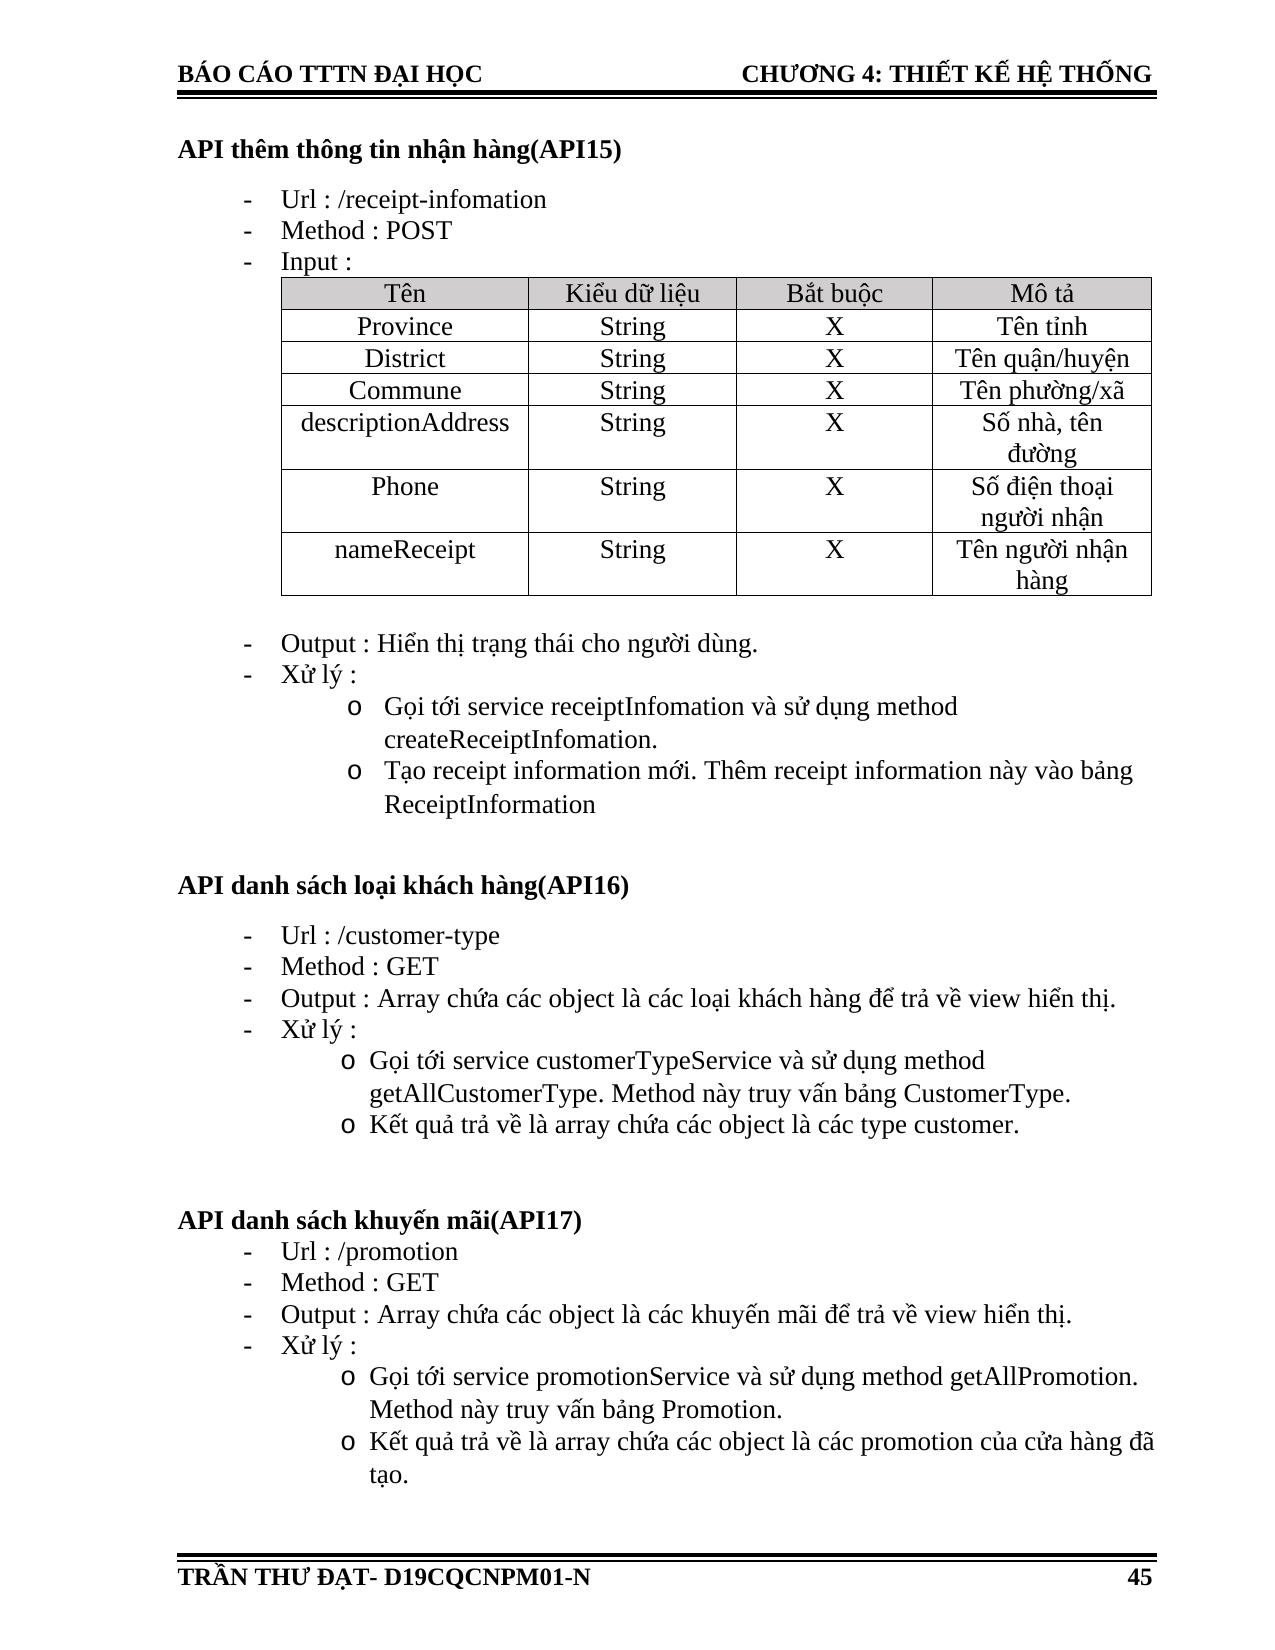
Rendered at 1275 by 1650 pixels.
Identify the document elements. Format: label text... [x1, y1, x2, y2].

table_cell X [737, 342, 932, 373]
list Method : POST [243, 214, 1157, 245]
list Xử lý : [243, 659, 1157, 690]
table_cell String [529, 342, 736, 373]
list Method : GET [243, 951, 1157, 982]
text API thêm thông tin nhận hàng(API15) [177, 133, 1157, 164]
table_cell nameReceipt [282, 533, 528, 595]
table_cell Tên quận/huyện [933, 342, 1151, 373]
table_cell String [529, 406, 736, 469]
table_header Bắt buộc [737, 278, 932, 309]
table_header Kiểu dữ liệu [529, 278, 736, 309]
table_cell Tên người nhận hàng [933, 533, 1151, 595]
list Tạo receipt information mới. Thêm receipt information này vào bảng ReceiptInformation [346, 754, 1157, 819]
table_cell String [529, 470, 736, 532]
text API danh sách khuyến mãi(API17) [177, 1204, 1157, 1235]
table_cell District [282, 342, 528, 373]
table_cell descriptionAddress [282, 406, 528, 469]
list Url : /receipt-infomation [243, 183, 1157, 214]
table_cell String [529, 533, 736, 595]
table_cell Tên tỉnh [933, 310, 1151, 341]
table_cell String [529, 310, 736, 341]
list Output : Hiển thị trạng thái cho người dùng. [243, 627, 1157, 659]
table_cell X [737, 406, 932, 469]
table_cell Phone [282, 470, 528, 532]
text API danh sách loại khách hàng(API16) [177, 869, 1157, 900]
table_cell Số điện thoại người nhận [933, 470, 1151, 532]
list Url : /promotion [243, 1235, 1157, 1267]
table_cell Commune [282, 374, 528, 405]
table_header Mô tả [933, 278, 1151, 309]
list Gọi tới service promotionService và sử dụng method getAllPromotion. Method này truy vấn bảng Promotion. [340, 1360, 1157, 1424]
list Kết quả trả về là array chứa các object là các promotion của cửa hàng đã tạo. [340, 1424, 1157, 1489]
list Gọi tới service receiptInfomation và sử dụng method createReceiptInfomation. [346, 690, 1157, 754]
list Output : Array chứa các object là các loại khách hàng để trả về view hiển thị. [243, 982, 1157, 1013]
table_cell Province [282, 310, 528, 341]
list Xử lý : [243, 1013, 1157, 1044]
table_cell X [737, 374, 932, 405]
table_cell X [737, 470, 932, 532]
list Output : Array chứa các object là các khuyến mãi để trả về view hiển thị. [243, 1298, 1157, 1329]
table_cell String [529, 374, 736, 405]
list Kết quả trả về là array chứa các object là các type customer. [340, 1108, 1157, 1142]
list Input : [243, 245, 1157, 277]
list Method : GET [243, 1267, 1157, 1298]
list Gọi tới service customerTypeService và sử dụng method getAllCustomerType. Method này truy vấn bảng CustomerType. [340, 1044, 1157, 1108]
table_header Tên [282, 278, 528, 309]
table_cell X [737, 533, 932, 595]
table_cell Số nhà, tên đường [933, 406, 1151, 469]
list Url : /customer-type [243, 919, 1157, 951]
table_cell Tên phường/xã [933, 374, 1151, 405]
list Xử lý : [243, 1329, 1157, 1360]
table_cell X [737, 310, 932, 341]
